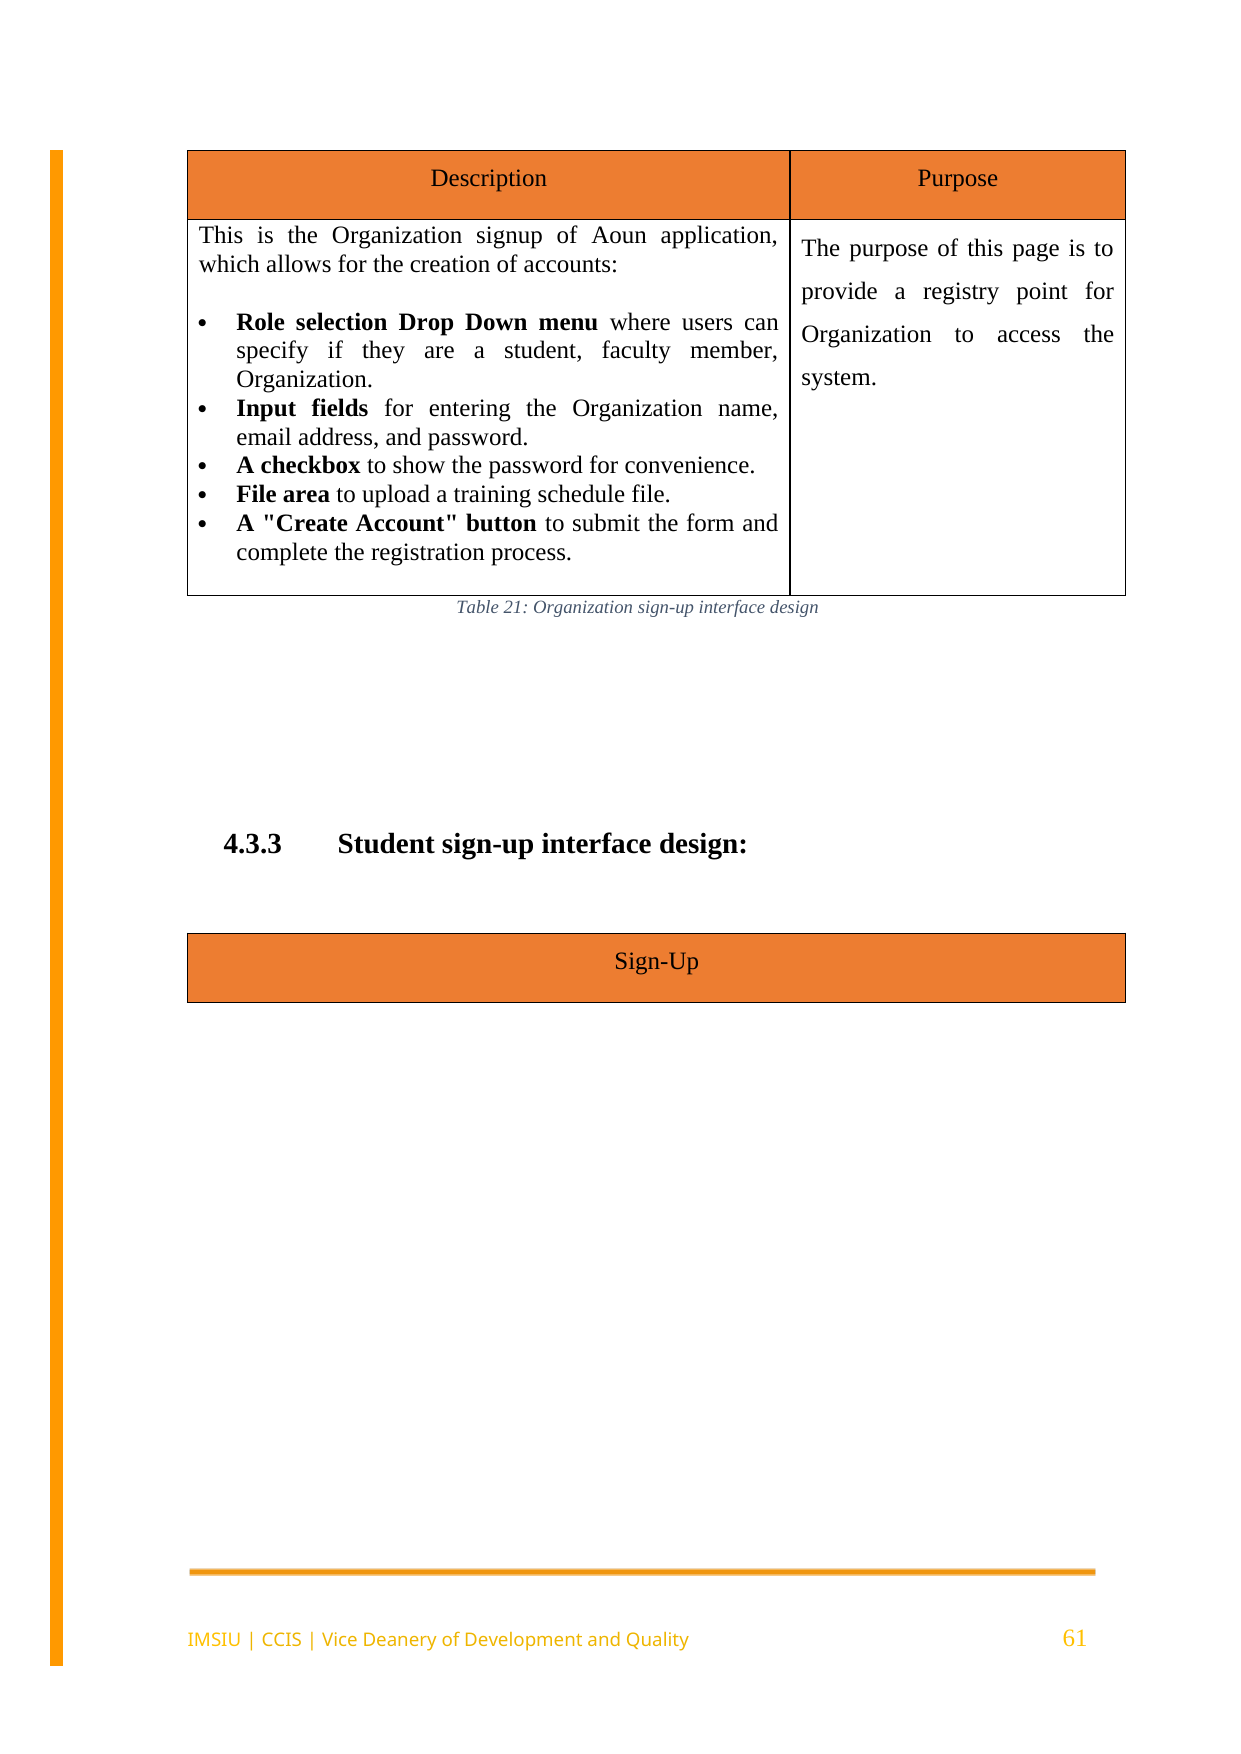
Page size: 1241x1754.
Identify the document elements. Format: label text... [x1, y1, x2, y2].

picture [187, 1567, 1100, 1576]
table_cell Description [188, 151, 789, 219]
table_cell This is the Organization signup of Aoun application, which allows for the creation of accounts: Role selection Drop Down menu where users can specify if they are a student, faculty member, Organization. Input fields for entering the Organization name, email address, and password. A checkbox to show the password for convenience. File area to upload a training schedule file. A "Create Account" button to submit the form and complete the registration process. [188, 220, 789, 595]
table_header Sign-Up [188, 934, 1125, 1002]
list Student sign-up interface design: [223, 827, 1090, 860]
table_cell The purpose of this page is to provide a registry point for Organization to access the system. [791, 220, 1125, 595]
table_cell Purpose [791, 151, 1125, 219]
